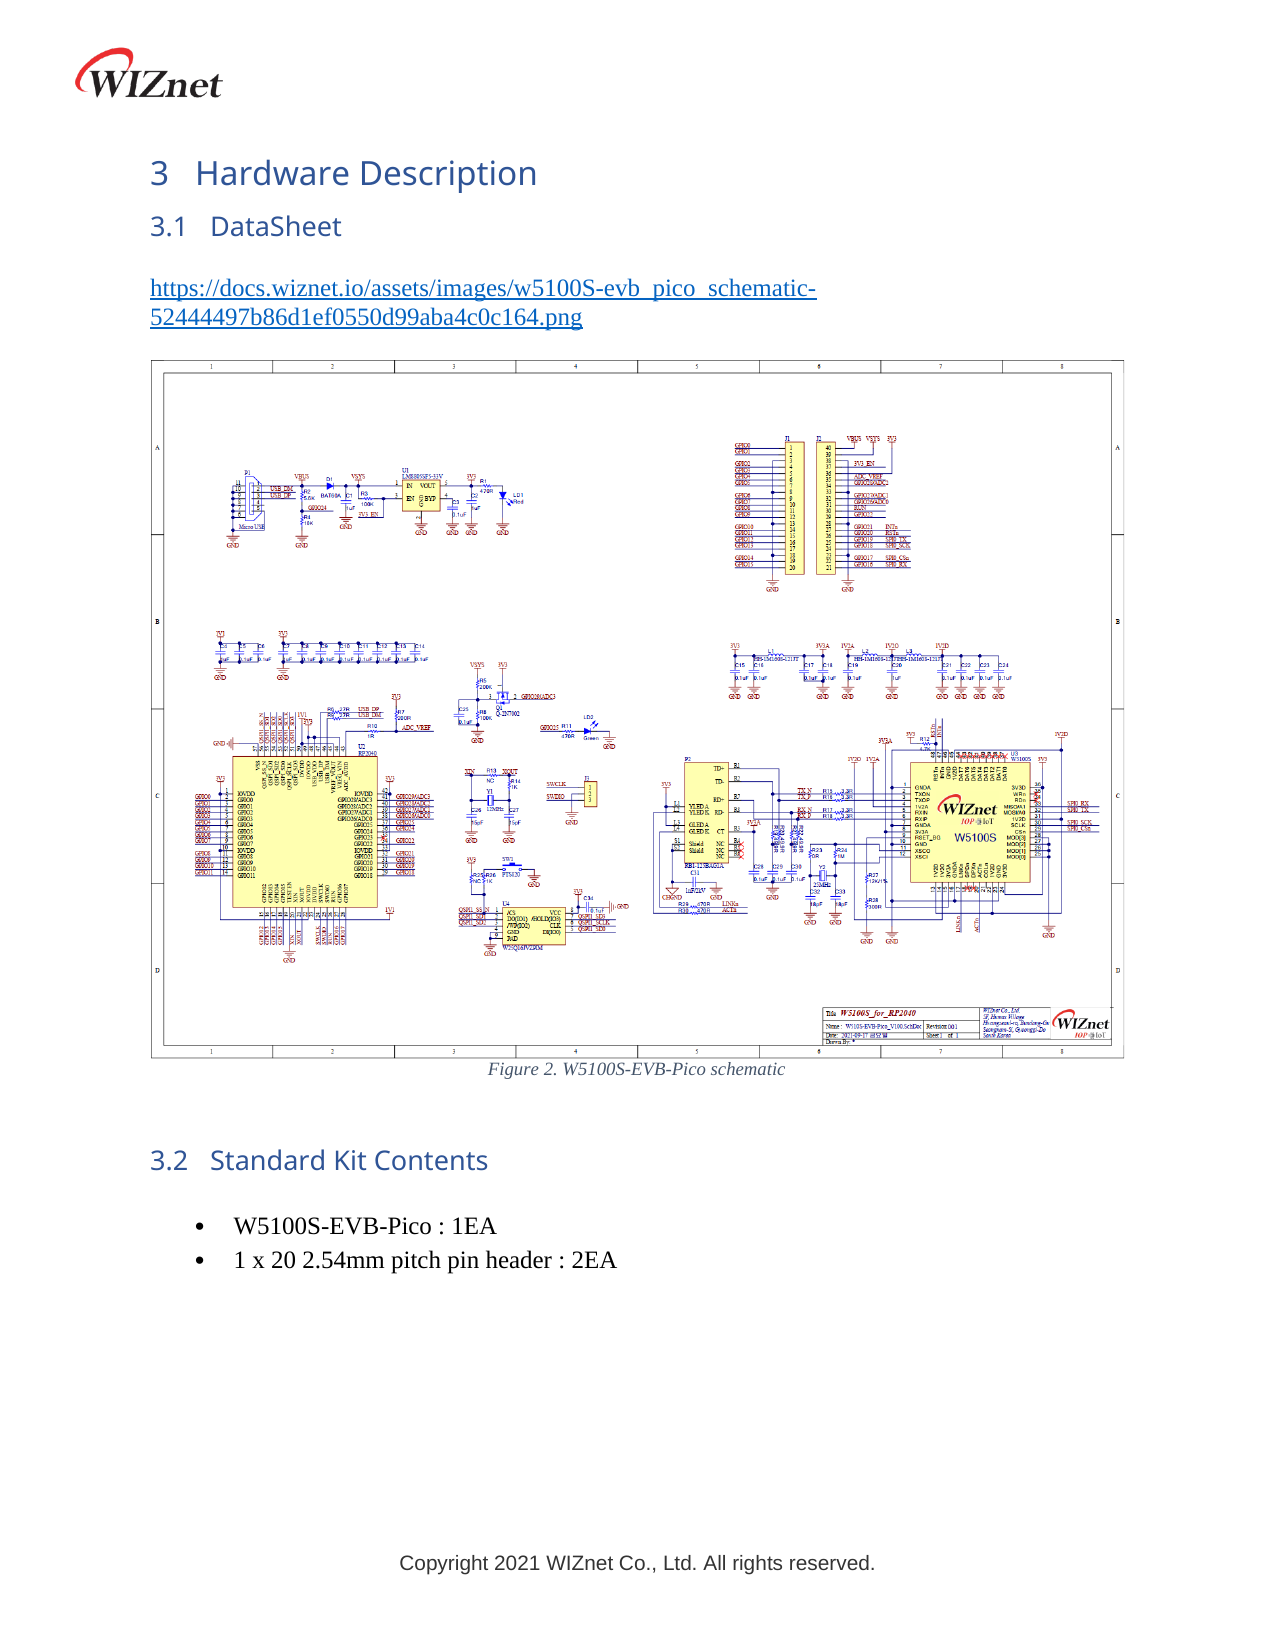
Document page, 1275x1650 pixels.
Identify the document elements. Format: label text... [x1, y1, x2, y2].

subtitle DataSheet [150, 208, 1125, 245]
picture [75, 36, 223, 111]
list W5100S-EVB-Pico : 1EA [192, 1207, 1125, 1242]
subtitle Hardware Description [150, 150, 1125, 195]
picture [150, 359, 1125, 1059]
text https://docs.wiznet.io/assets/images/w5100S-evb_pico_schematic-52444497b86d1ef0550d99aba4c0c164.png [150, 273, 1125, 331]
list 1 x 20 2.54mm pitch pin header : 2EA [192, 1242, 1125, 1276]
subtitle Standard Kit Contents [150, 1142, 1125, 1179]
